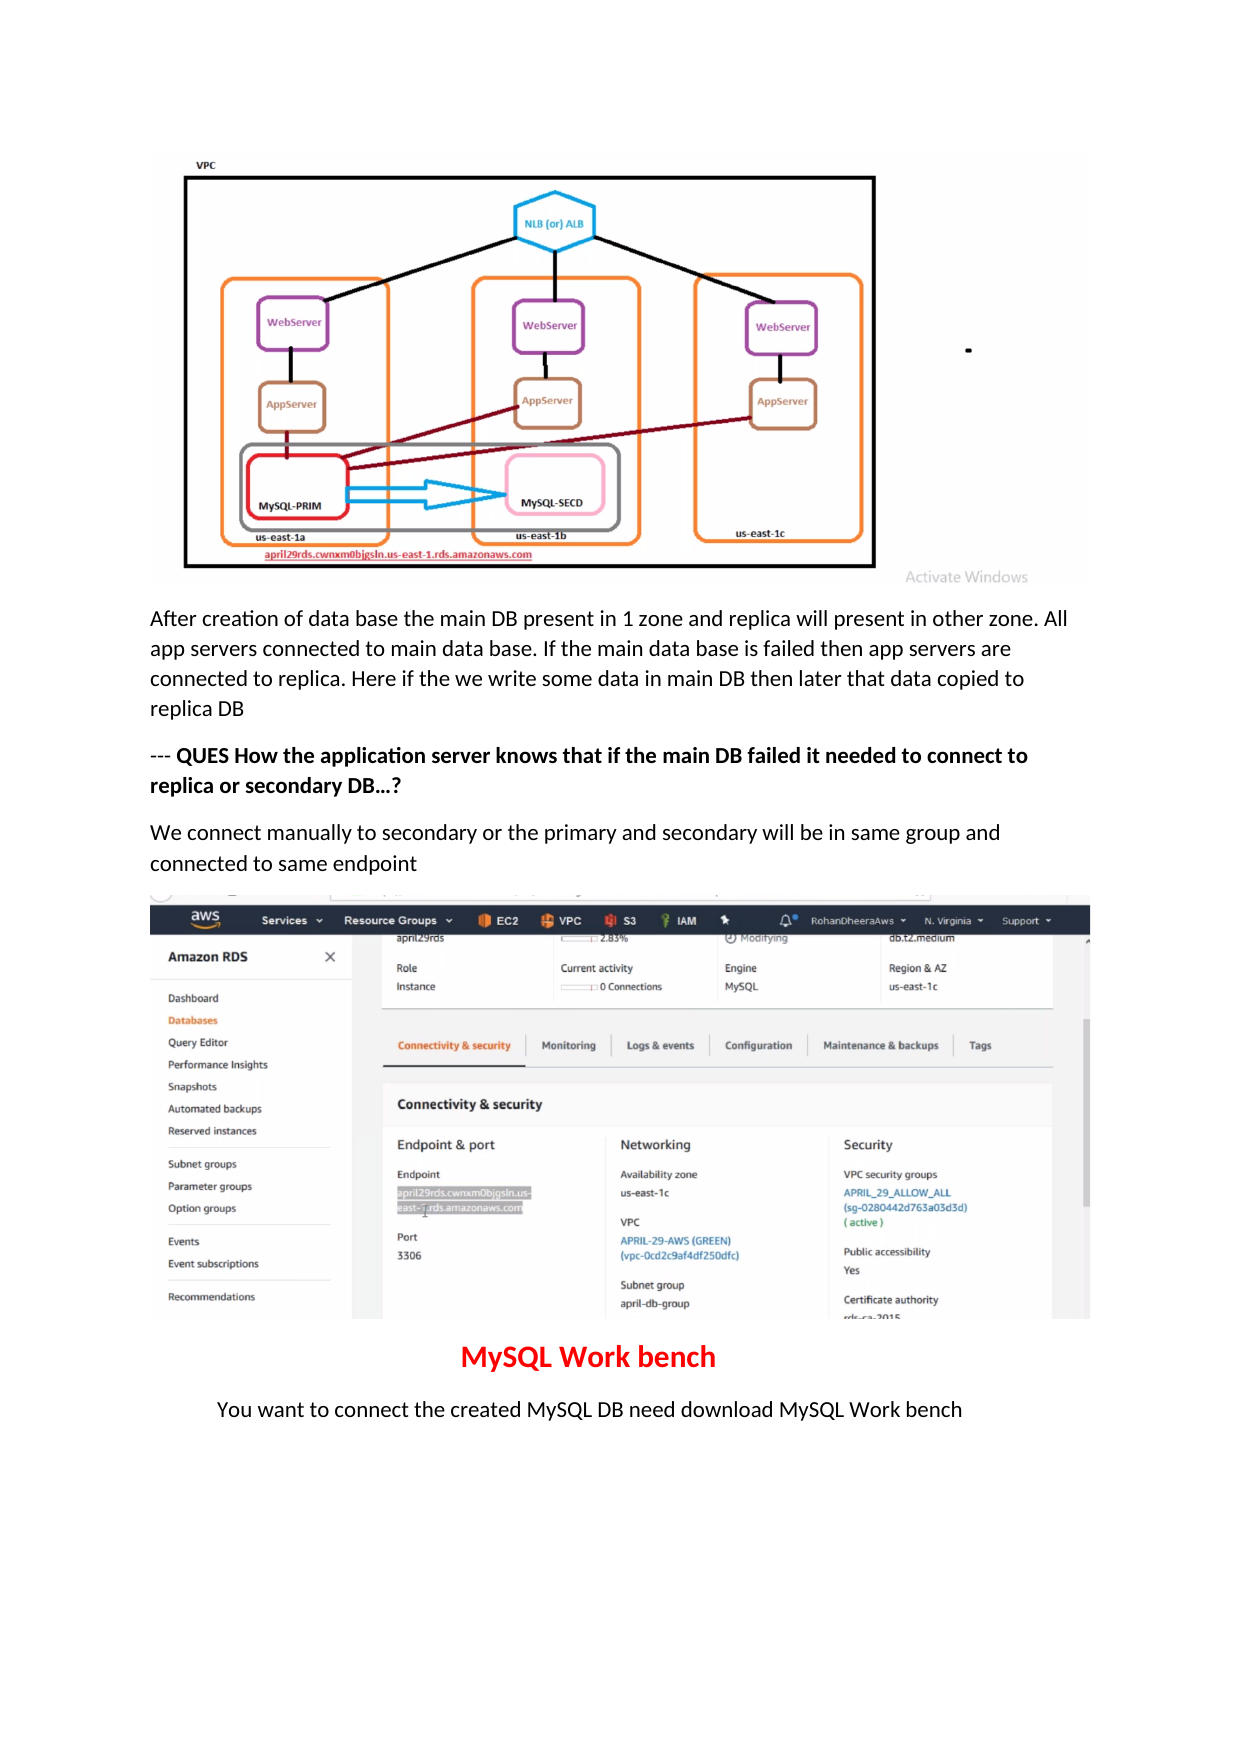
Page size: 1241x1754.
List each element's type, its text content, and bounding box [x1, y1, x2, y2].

text MySQL Work bench [150, 1338, 1090, 1376]
text You want to connect the created MySQL DB need download MySQL Work bench [150, 1395, 1090, 1423]
picture [150, 150, 1091, 586]
picture [150, 895, 1091, 1319]
text We connect manually to secondary or the primary and secondary will be in same group and connected to same endpoint [150, 818, 1090, 877]
text --- QUES How the application server knows that if the main DB failed it needed to connect to replica or secondary DB…? [150, 741, 1090, 800]
text After creation of data base the main DB present in 1 zone and replica will present in other zone. All app servers connected to main data base. If the main data base is failed then app servers are connected to replica. Here if the we write some data in main DB then later that data copied to replica DB [150, 604, 1090, 723]
